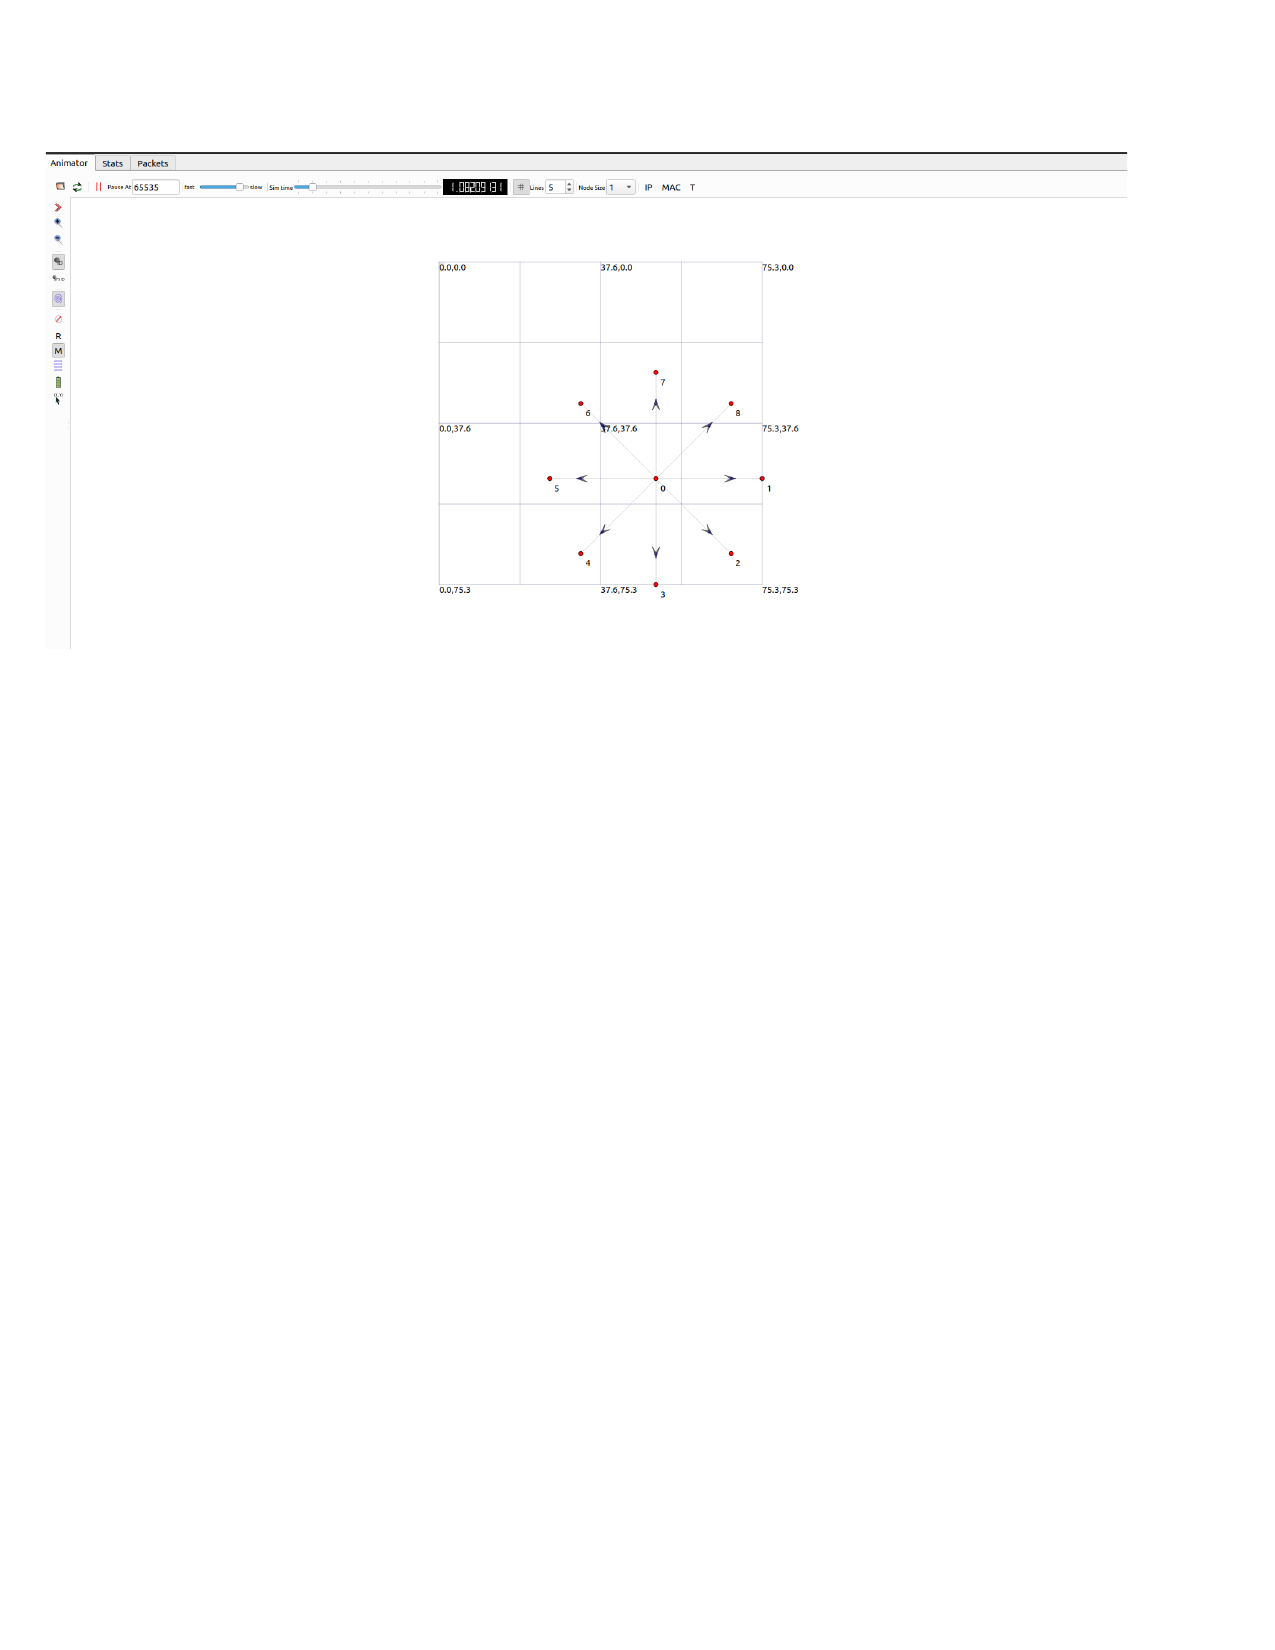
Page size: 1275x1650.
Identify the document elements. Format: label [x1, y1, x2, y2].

picture [45, 152, 1128, 649]
